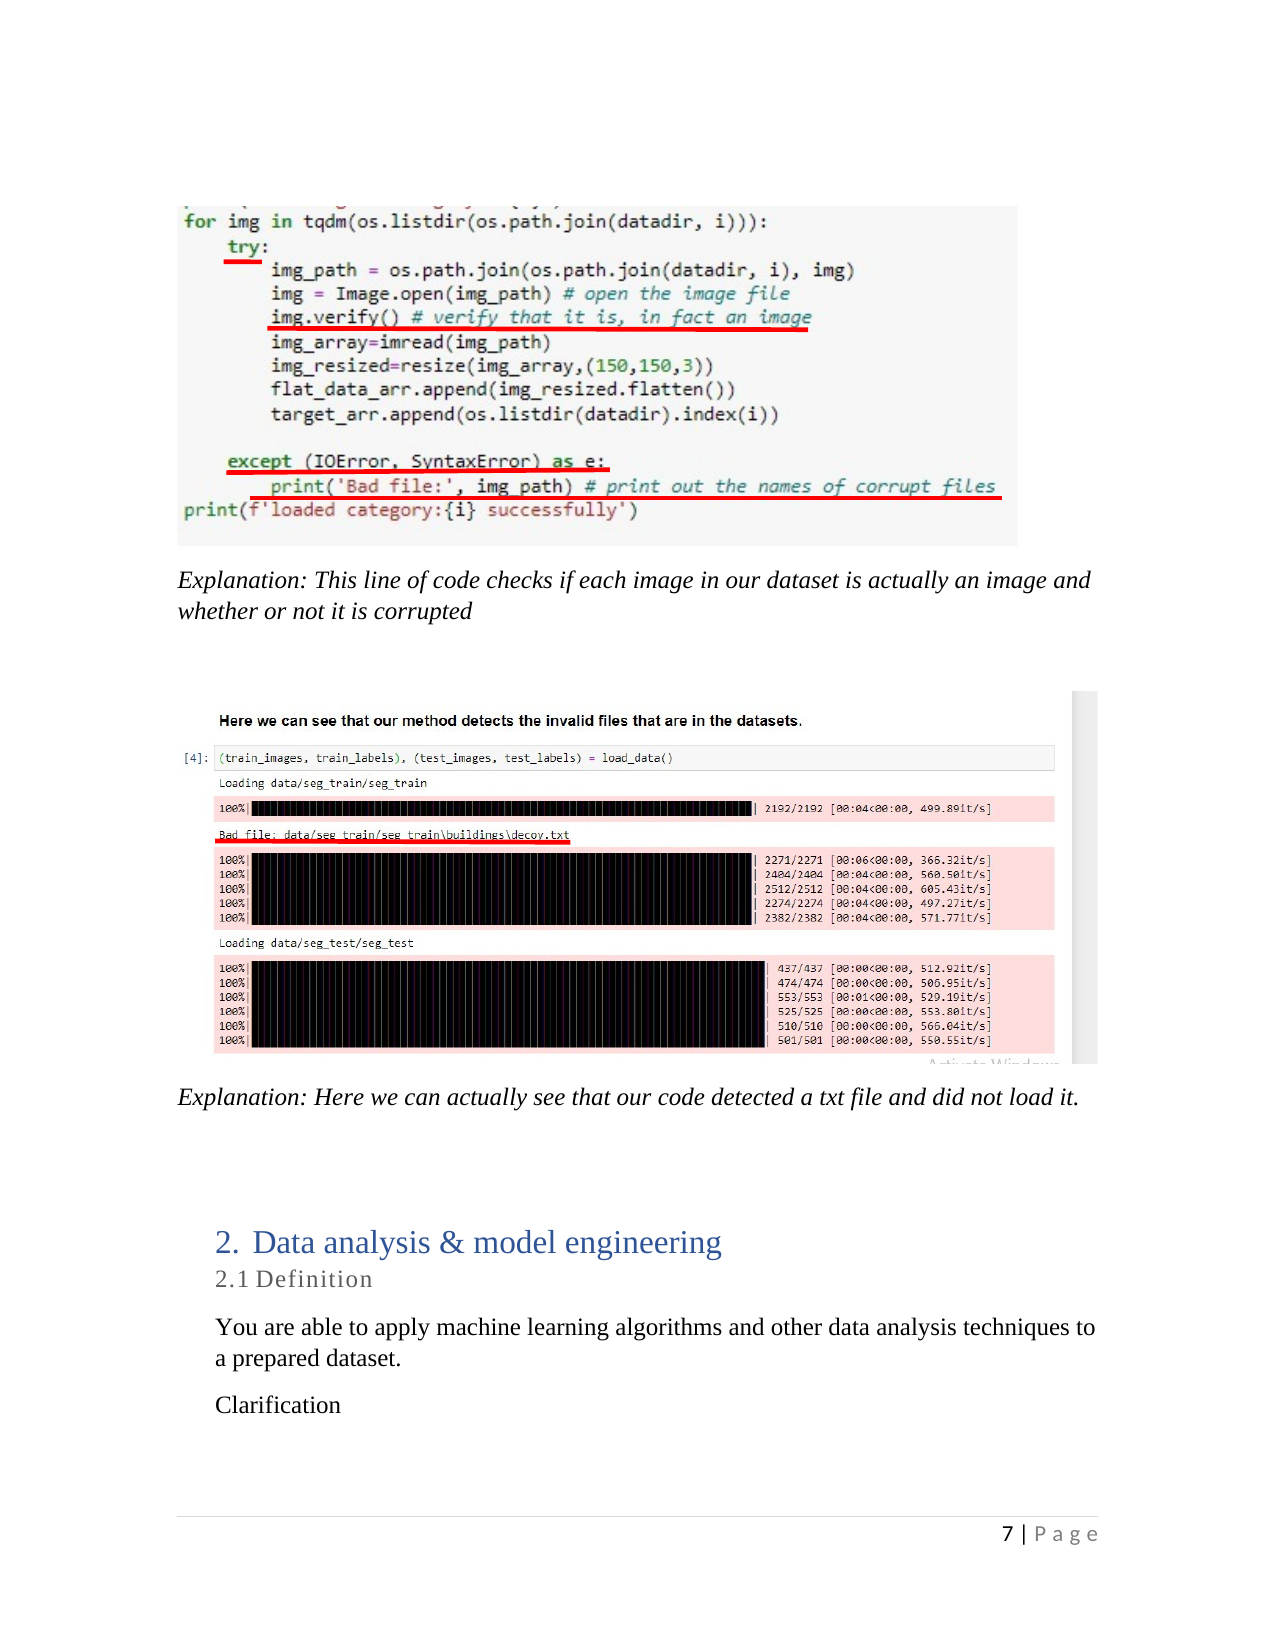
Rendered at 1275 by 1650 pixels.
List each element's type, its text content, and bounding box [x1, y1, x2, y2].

subtitle Data analysis & model engineering [215, 1223, 1098, 1261]
text You are able to apply machine learning algorithms and other data analysis techniques to a prepared dataset. [215, 1312, 1098, 1371]
picture [177, 206, 1018, 546]
text Explanation: Here we can actually see that our code detected a txt file and did not load it. [177, 1082, 1098, 1111]
subtitle Definition [215, 1264, 1098, 1293]
text Clarification [215, 1390, 1098, 1419]
text Explanation: This line of code checks if each image in our dataset is actually an image and whether or not it is corrupted [177, 565, 1098, 624]
picture [177, 691, 1098, 1064]
